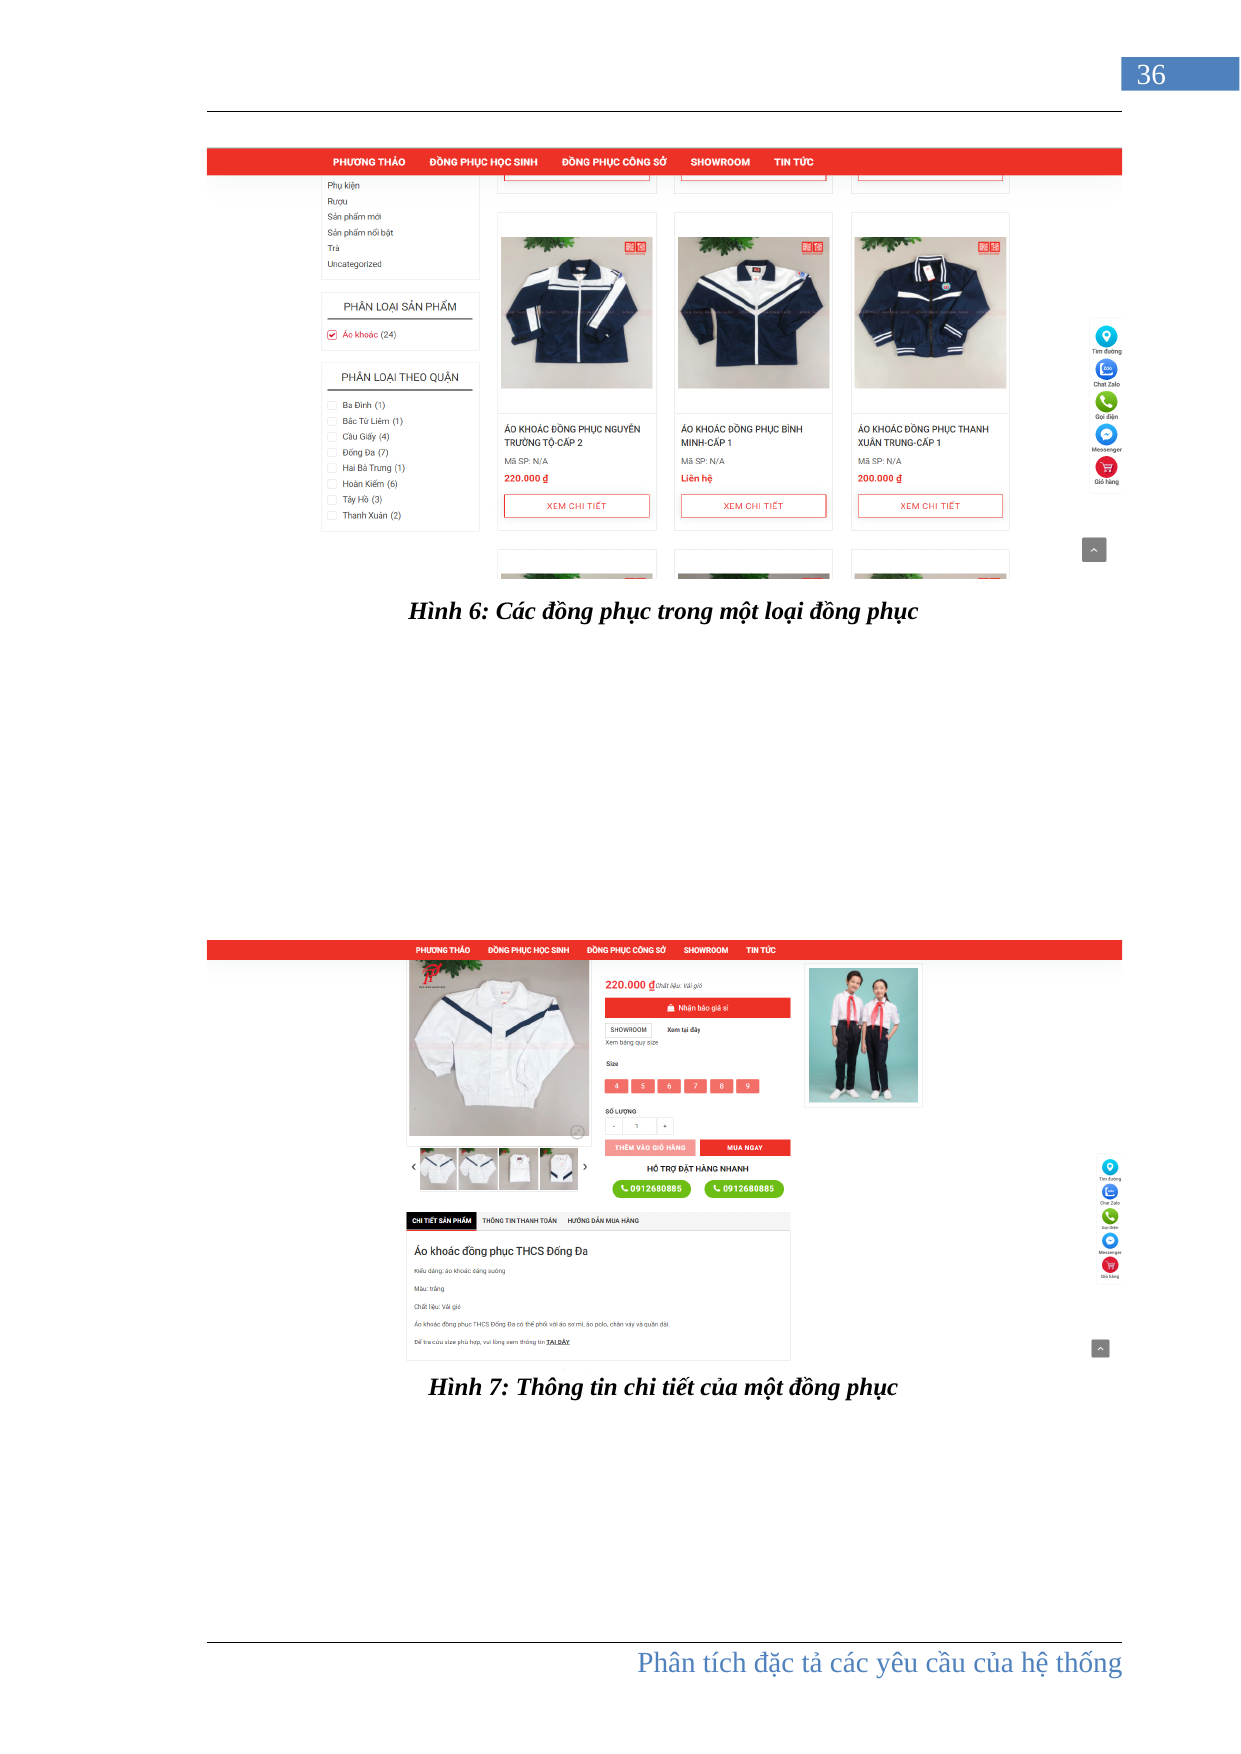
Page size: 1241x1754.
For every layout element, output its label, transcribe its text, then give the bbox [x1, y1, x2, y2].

text Hình 6: Các đồng phục trong một loại đồng phục [207, 596, 1122, 624]
picture [206, 940, 1123, 1370]
picture [206, 147, 1123, 579]
text Hình 7: Thông tin chi tiết của một đồng phục [207, 1372, 1122, 1401]
